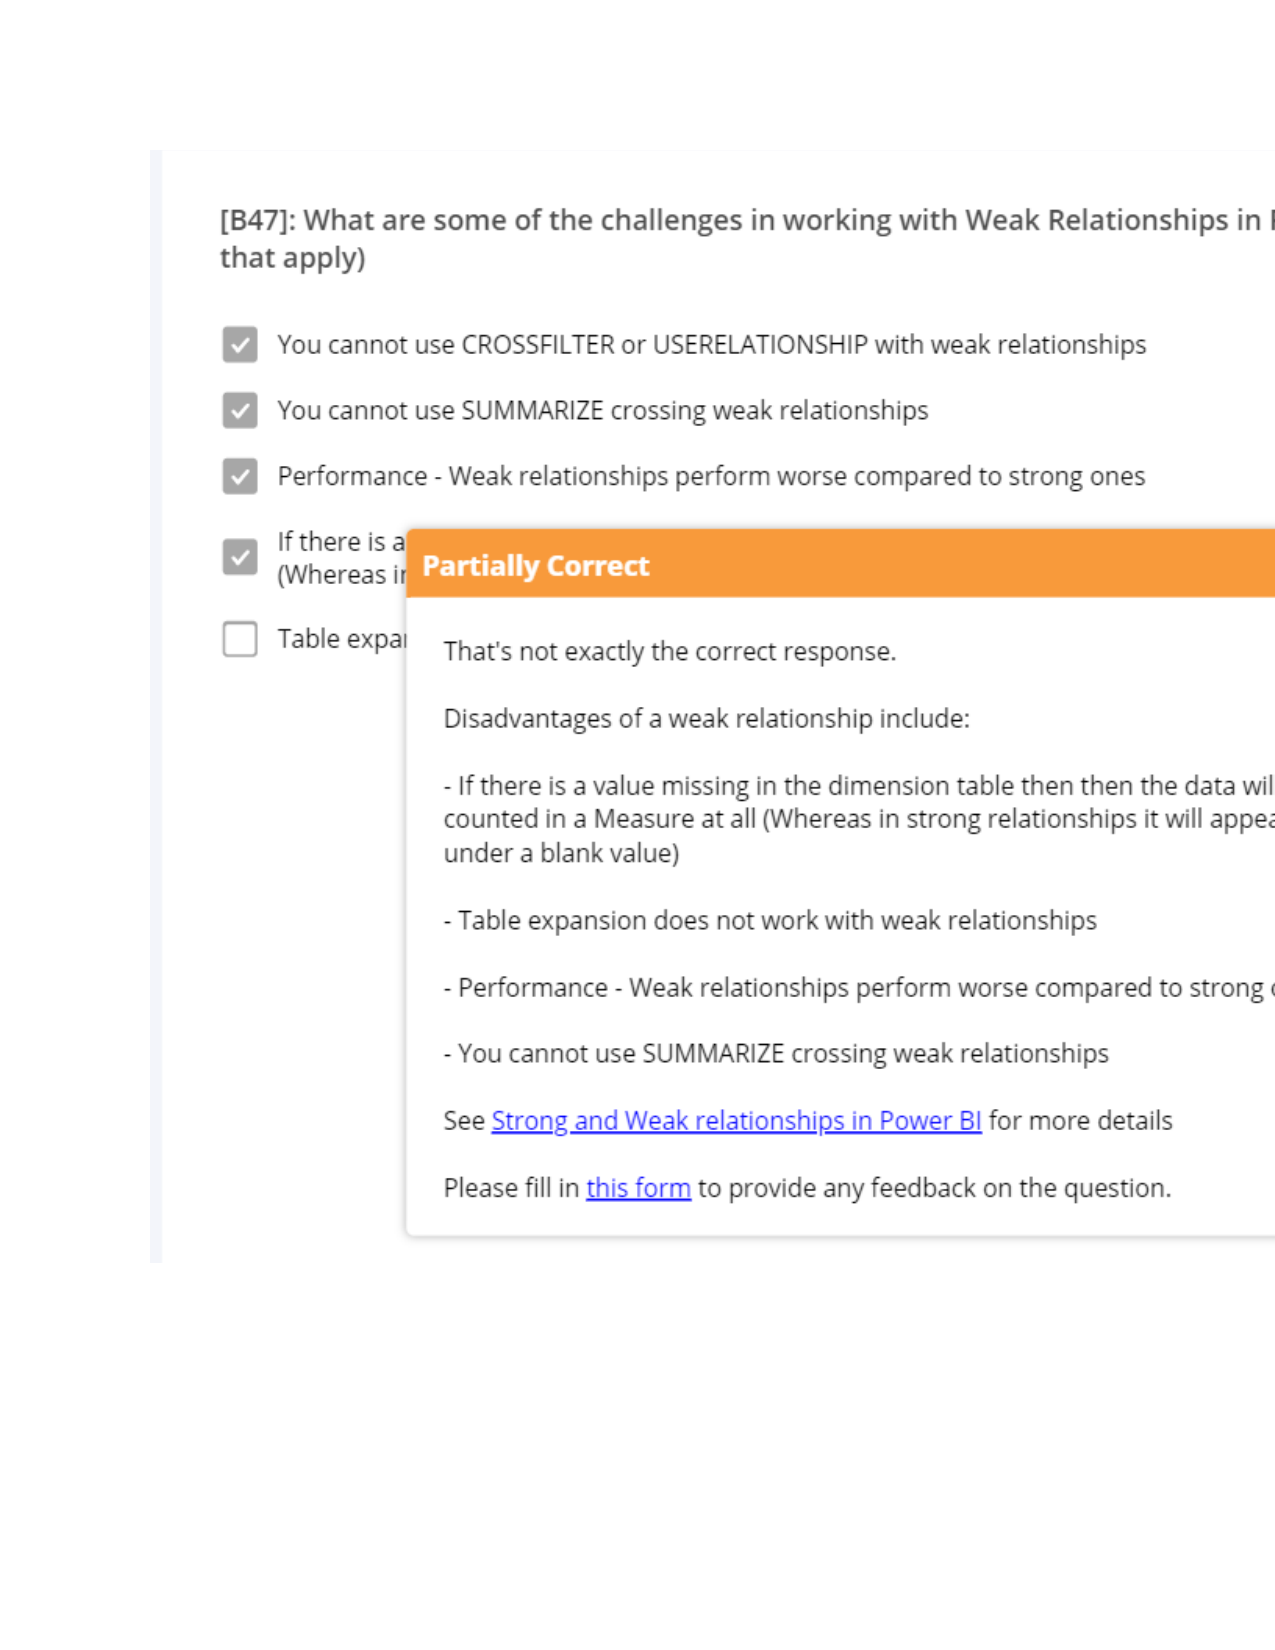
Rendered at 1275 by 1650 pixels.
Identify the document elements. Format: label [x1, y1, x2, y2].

picture [150, 150, 1275, 1263]
